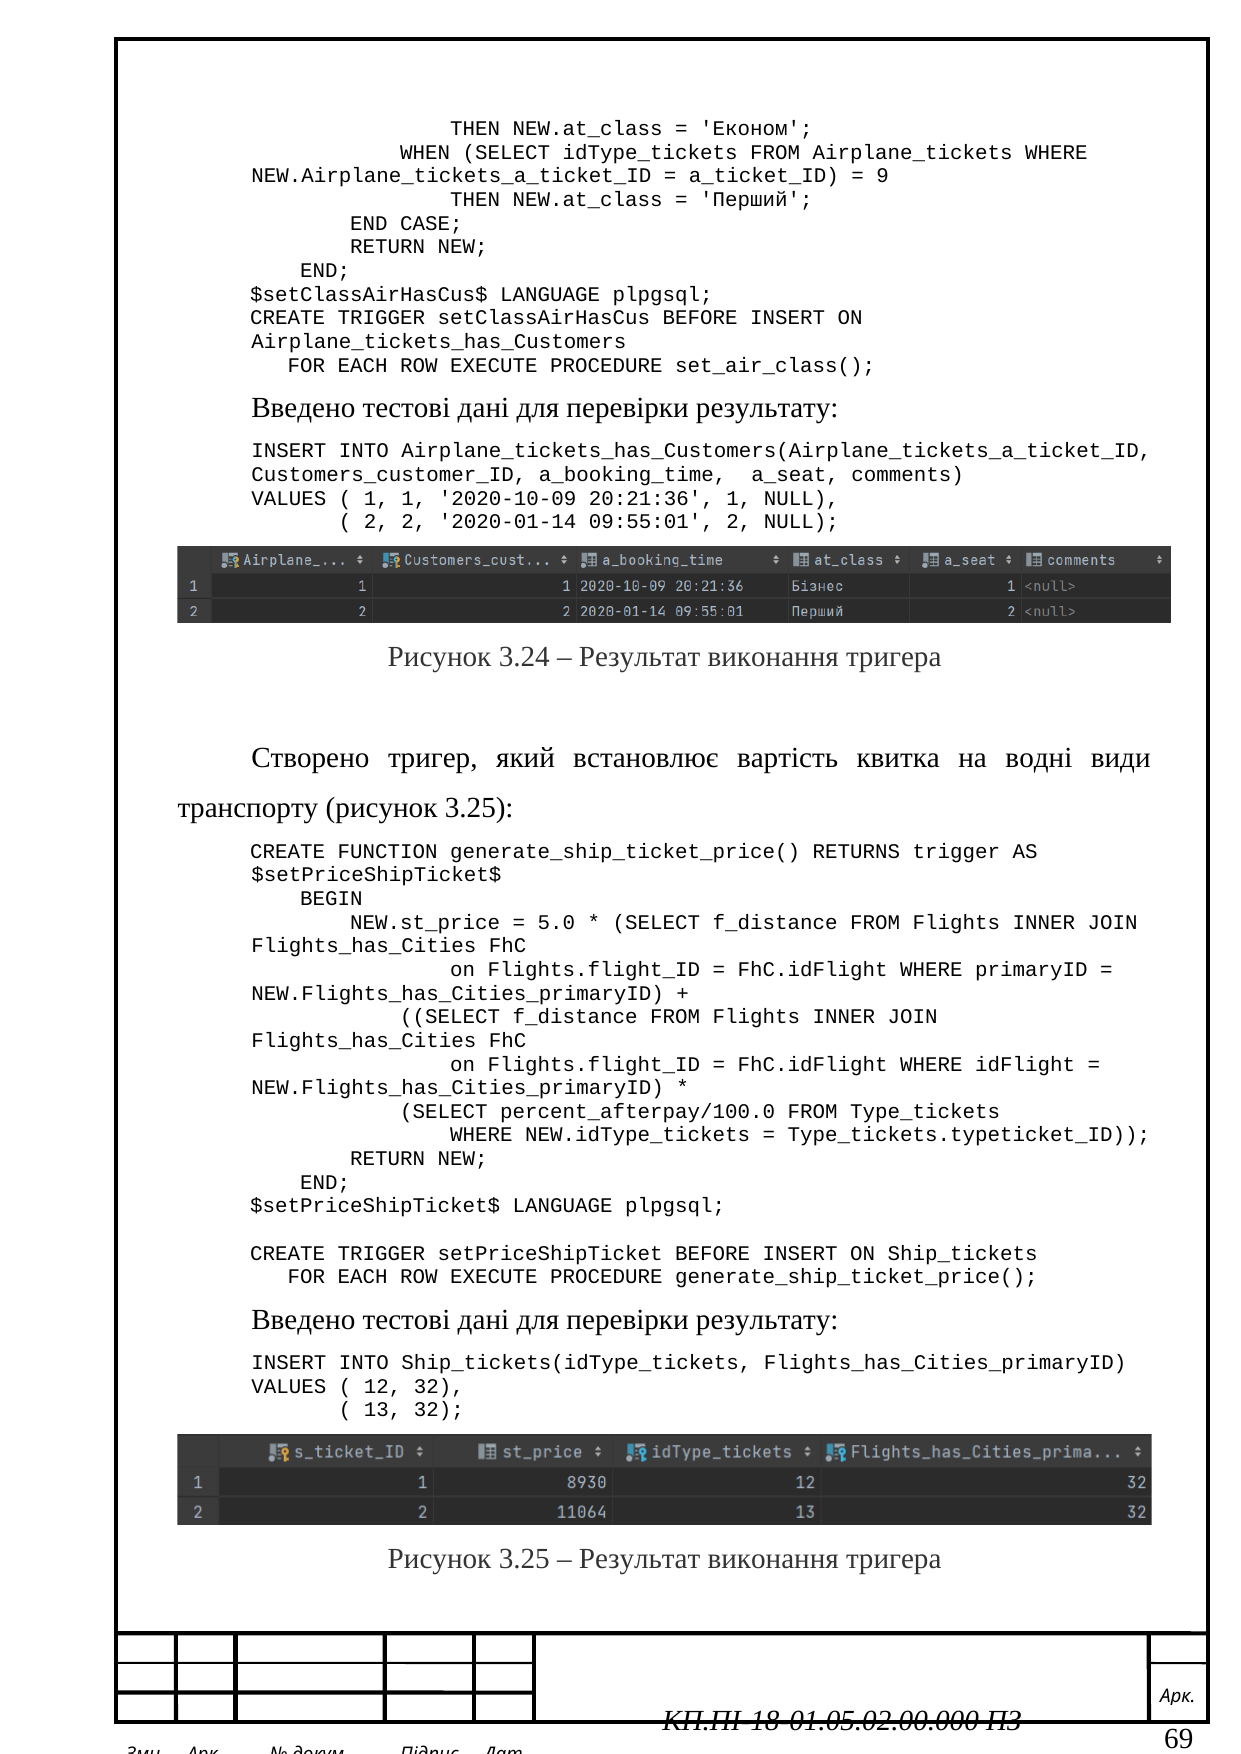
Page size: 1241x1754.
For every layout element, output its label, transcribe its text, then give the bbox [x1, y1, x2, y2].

list on Flights.flight_ID = FhC.idFlight WHERE primaryID = NEW.Flights_has_Cities_primaryID) + [250, 959, 1152, 1006]
list END; [250, 260, 1152, 284]
list RETURN NEW; [250, 236, 1152, 260]
text ( 13, 32); [251, 1399, 1152, 1423]
text ( 2, 2, '2020-01-14 09:55:01', 2, NULL); [251, 511, 1152, 535]
list $setClassAirHasCus$ LANGUAGE plpgsql; [250, 284, 1152, 307]
picture [177, 546, 1171, 623]
text Введено тестові дані для перевірки результату: [177, 1302, 1152, 1335]
list on Flights.flight_ID = FhC.idFlight WHERE idFlight = NEW.Flights_has_Cities_primaryID) * [250, 1053, 1152, 1101]
list FOR EACH ROW EXECUTE PROCEDURE set_air_class(); [250, 354, 1152, 378]
list END CASE; [250, 213, 1152, 236]
list WHERE NEW.idType_tickets = Type_tickets.typeticket_ID)); [250, 1124, 1152, 1148]
list CREATE TRIGGER setPriceShipTicket BEFORE INSERT ON Ship_tickets [250, 1243, 1152, 1266]
list WHEN (SELECT idType_tickets FROM Airplane_tickets WHERE NEW.Airplane_tickets_a_ticket_ID = a_ticket_ID) = 9 [250, 142, 1152, 189]
list RETURN NEW; [250, 1148, 1152, 1172]
list THEN NEW.at_class = 'Перший'; [250, 189, 1152, 213]
list THEN NEW.at_class = 'Економ'; [250, 118, 1152, 142]
list CREATE TRIGGER setClassAirHasCus BEFORE INSERT ON Airplane_tickets_has_Customers [250, 307, 1152, 354]
list Створено тригер, який встановлює вартість квитка на водні види транспорту (рисунок 3.25): [177, 740, 1152, 824]
list FOR EACH ROW EXECUTE PROCEDURE generate_ship_ticket_price(); [250, 1266, 1152, 1290]
text INSERT INTO Ship_tickets(idType_tickets, Flights_has_Cities_primaryID) [251, 1352, 1152, 1376]
list BEGIN [250, 888, 1152, 912]
text VALUES ( 1, 1, '2020-10-09 20:21:36', 1, NULL), [251, 488, 1152, 511]
list (SELECT percent_afterpay/100.0 FROM Type_tickets [250, 1101, 1152, 1124]
list ((SELECT f_distance FROM Flights INNER JOIN Flights_has_Cities FhC [250, 1006, 1152, 1053]
text Рисунок 3.24 – Результат виконання тригера [177, 639, 1152, 673]
list NEW.st_price = 5.0 * (SELECT f_distance FROM Flights INNER JOIN Flights_has_Cities FhC [250, 912, 1152, 959]
picture [177, 1434, 1152, 1525]
list $setPriceShipTicket$ LANGUAGE plpgsql; [250, 1195, 1152, 1219]
list CREATE FUNCTION generate_ship_ticket_price() RETURNS trigger AS $setPriceShipTicket$ [250, 841, 1152, 888]
text Введено тестові дані для перевірки результату: [177, 390, 1152, 423]
text INSERT INTO Airplane_tickets_has_Customers(Airplane_tickets_a_ticket_ID, Customers_customer_ID, a_booking_time, a_seat, comments) [251, 440, 1152, 488]
text Рисунок 3.25 – Результат виконання тригера [177, 1541, 1152, 1575]
text VALUES ( 12, 32), [251, 1376, 1152, 1399]
list END; [250, 1172, 1152, 1195]
